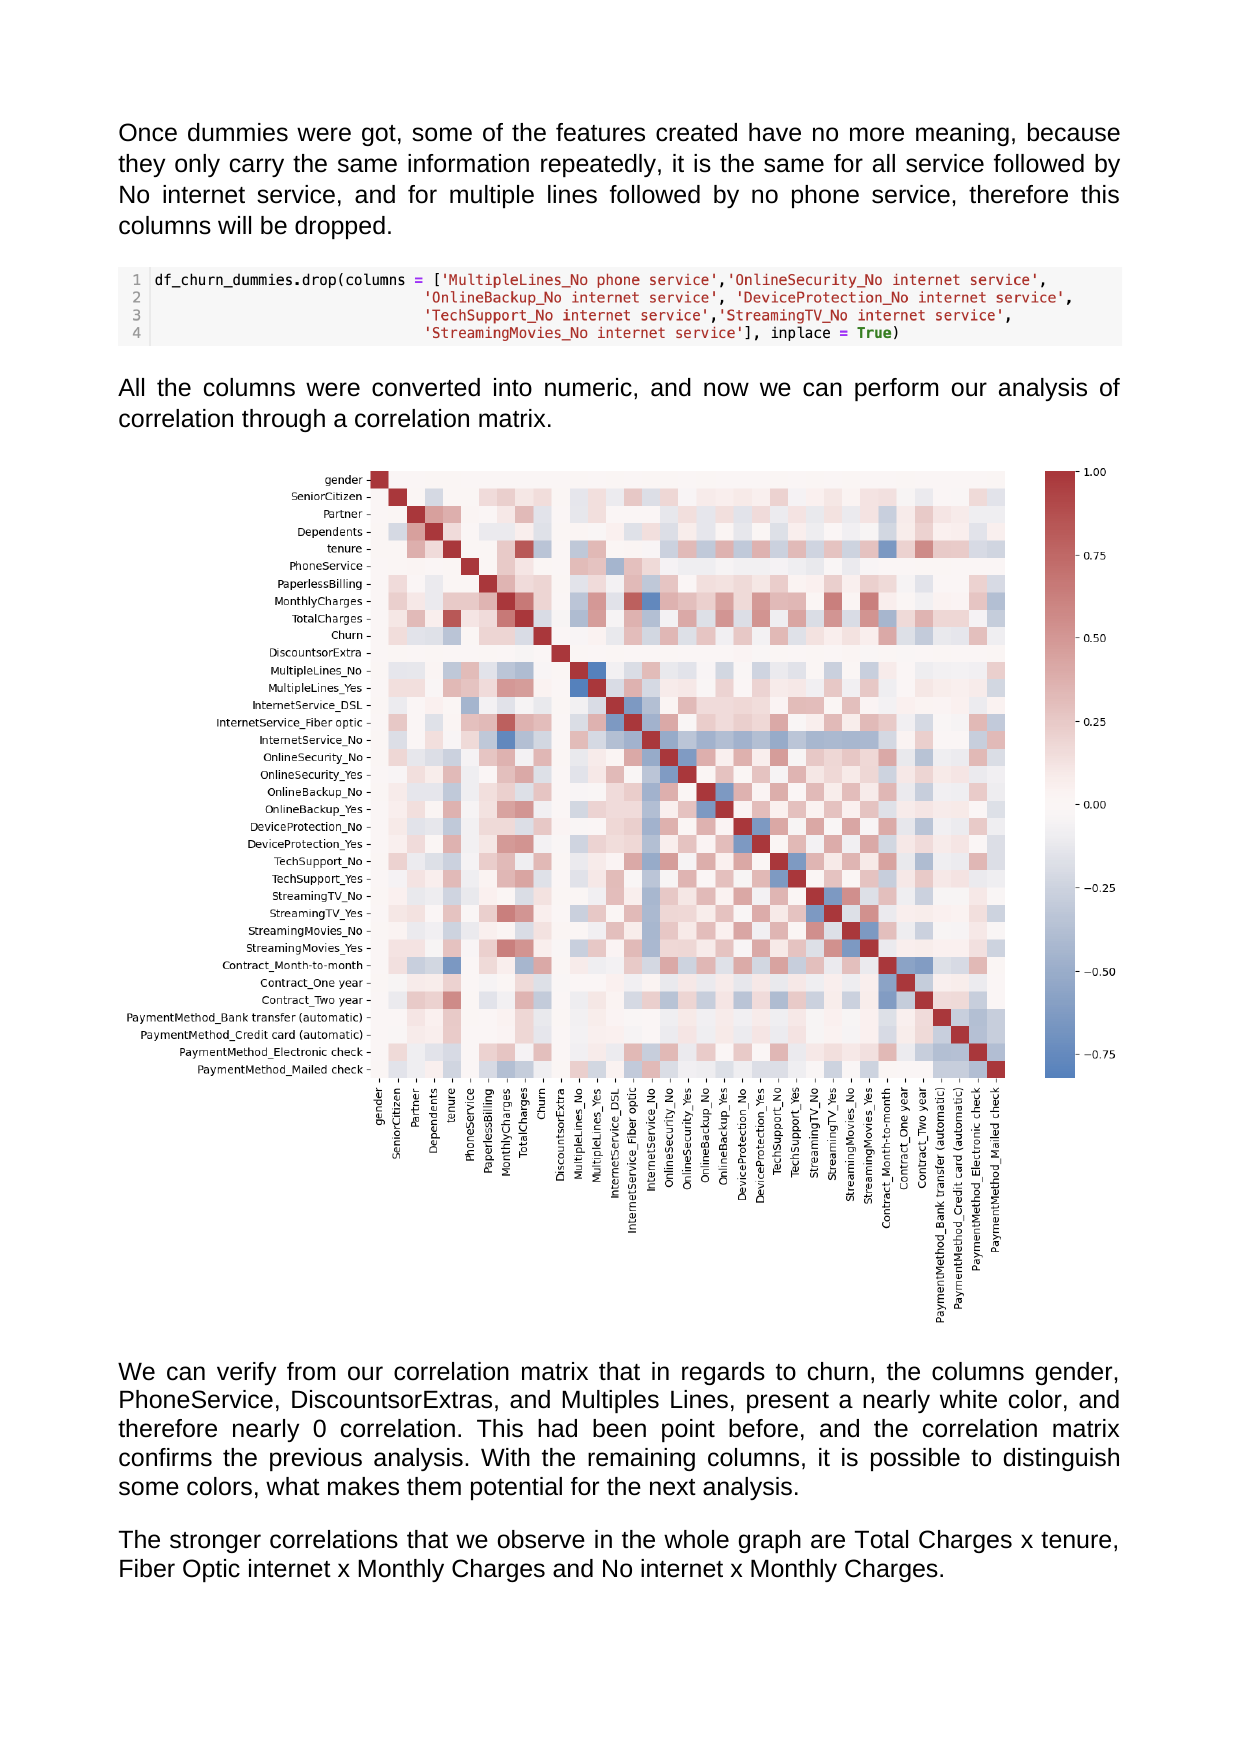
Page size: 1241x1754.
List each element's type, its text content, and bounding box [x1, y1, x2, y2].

text The stronger correlations that we observe in the whole graph are Total Charges x tenure, Fiber Optic internet x Monthly Charges and No internet x Monthly Charges. [118, 1525, 1122, 1583]
text Once dummies were got, some of the features created have no more meaning, because they only carry the same information repeatedly, it is the same for all service followed by No internet service, and for multiple lines followed by no phone service, therefore this columns will be dropped. [118, 209, 1122, 240]
text We can verify from our correlation matrix that in regards to churn, the columns gender, PhoneService, DiscountsorExtras, and Multiples Lines, present a nearly white color, and therefore nearly 0 correlation. This had been point before, and the correlation matrix confirms the previous analysis. With the remaining columns, it is possible to distinguish some colors, what makes them potential for the next analysis. [118, 1357, 1122, 1500]
picture [118, 267, 1123, 346]
text All the columns were converted into numeric, and now we can perform our analysis of correlation through a correlation matrix. [118, 401, 1122, 432]
picture [118, 459, 1123, 1330]
